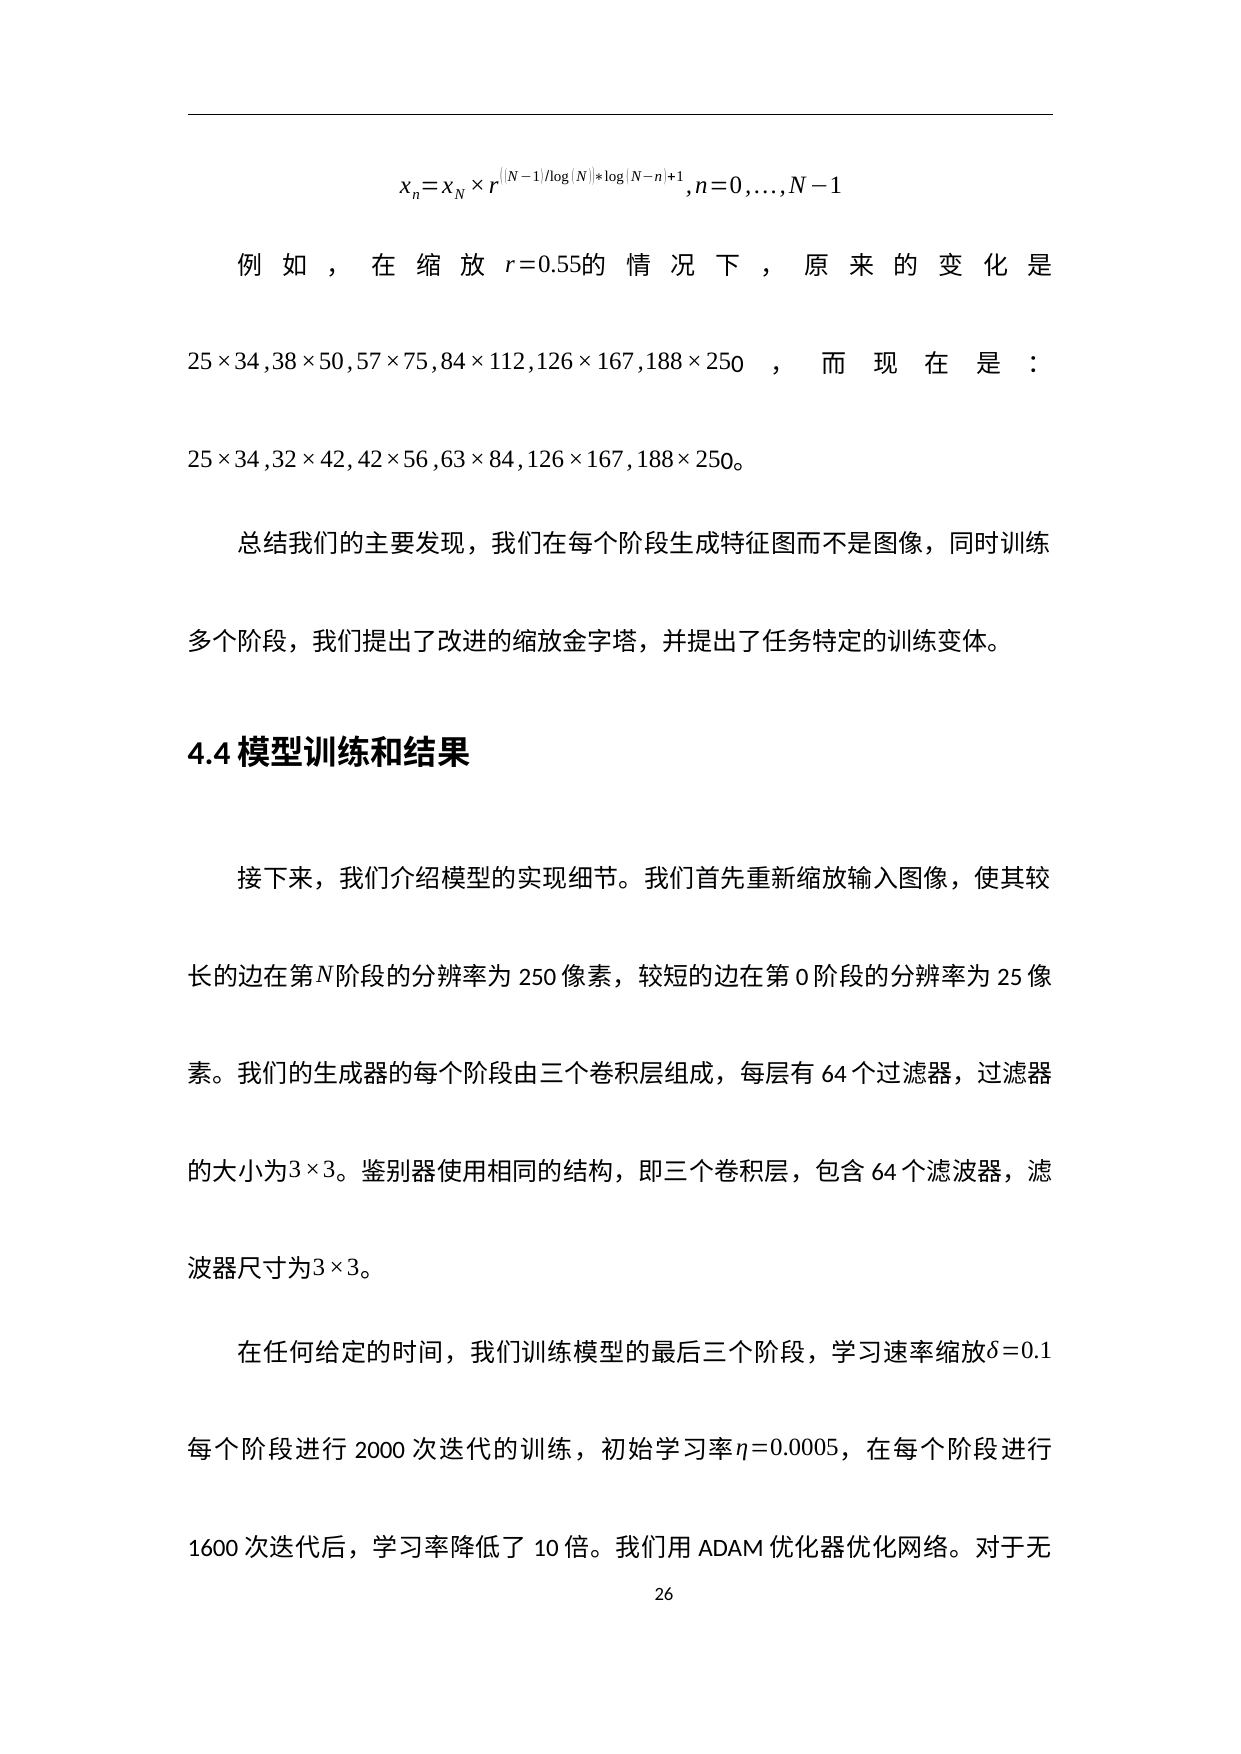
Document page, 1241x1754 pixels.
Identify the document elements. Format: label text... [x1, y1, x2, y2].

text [187, 1318, 1053, 1578]
text 例如，在缩放的情况下，原来的变化是0，而现在是：0。 [187, 231, 1053, 491]
text 总结我们的主要发现，我们在每个阶段生成特征图而不是图像，同时训练多个阶段，我们提出了改进的缩放金字塔，并提出了任务特定的训练变体。 [187, 509, 1053, 672]
subtitle 4.4模型训练和结果 [187, 717, 1053, 782]
text 接下来，我们介绍模型的实现细节。我们首先重新缩放输入图像，使其较长的边在第阶段的分辨率为250像素，较短的边在第0阶段的分辨率为25像素。我们的生成器的每个阶段由三个卷积层组成，每层有64个过滤器，过滤器的大小为。鉴别器使用相同的结构，即三个卷积层，包含64个滤波器，滤波器尺寸为。 [187, 844, 1053, 1299]
